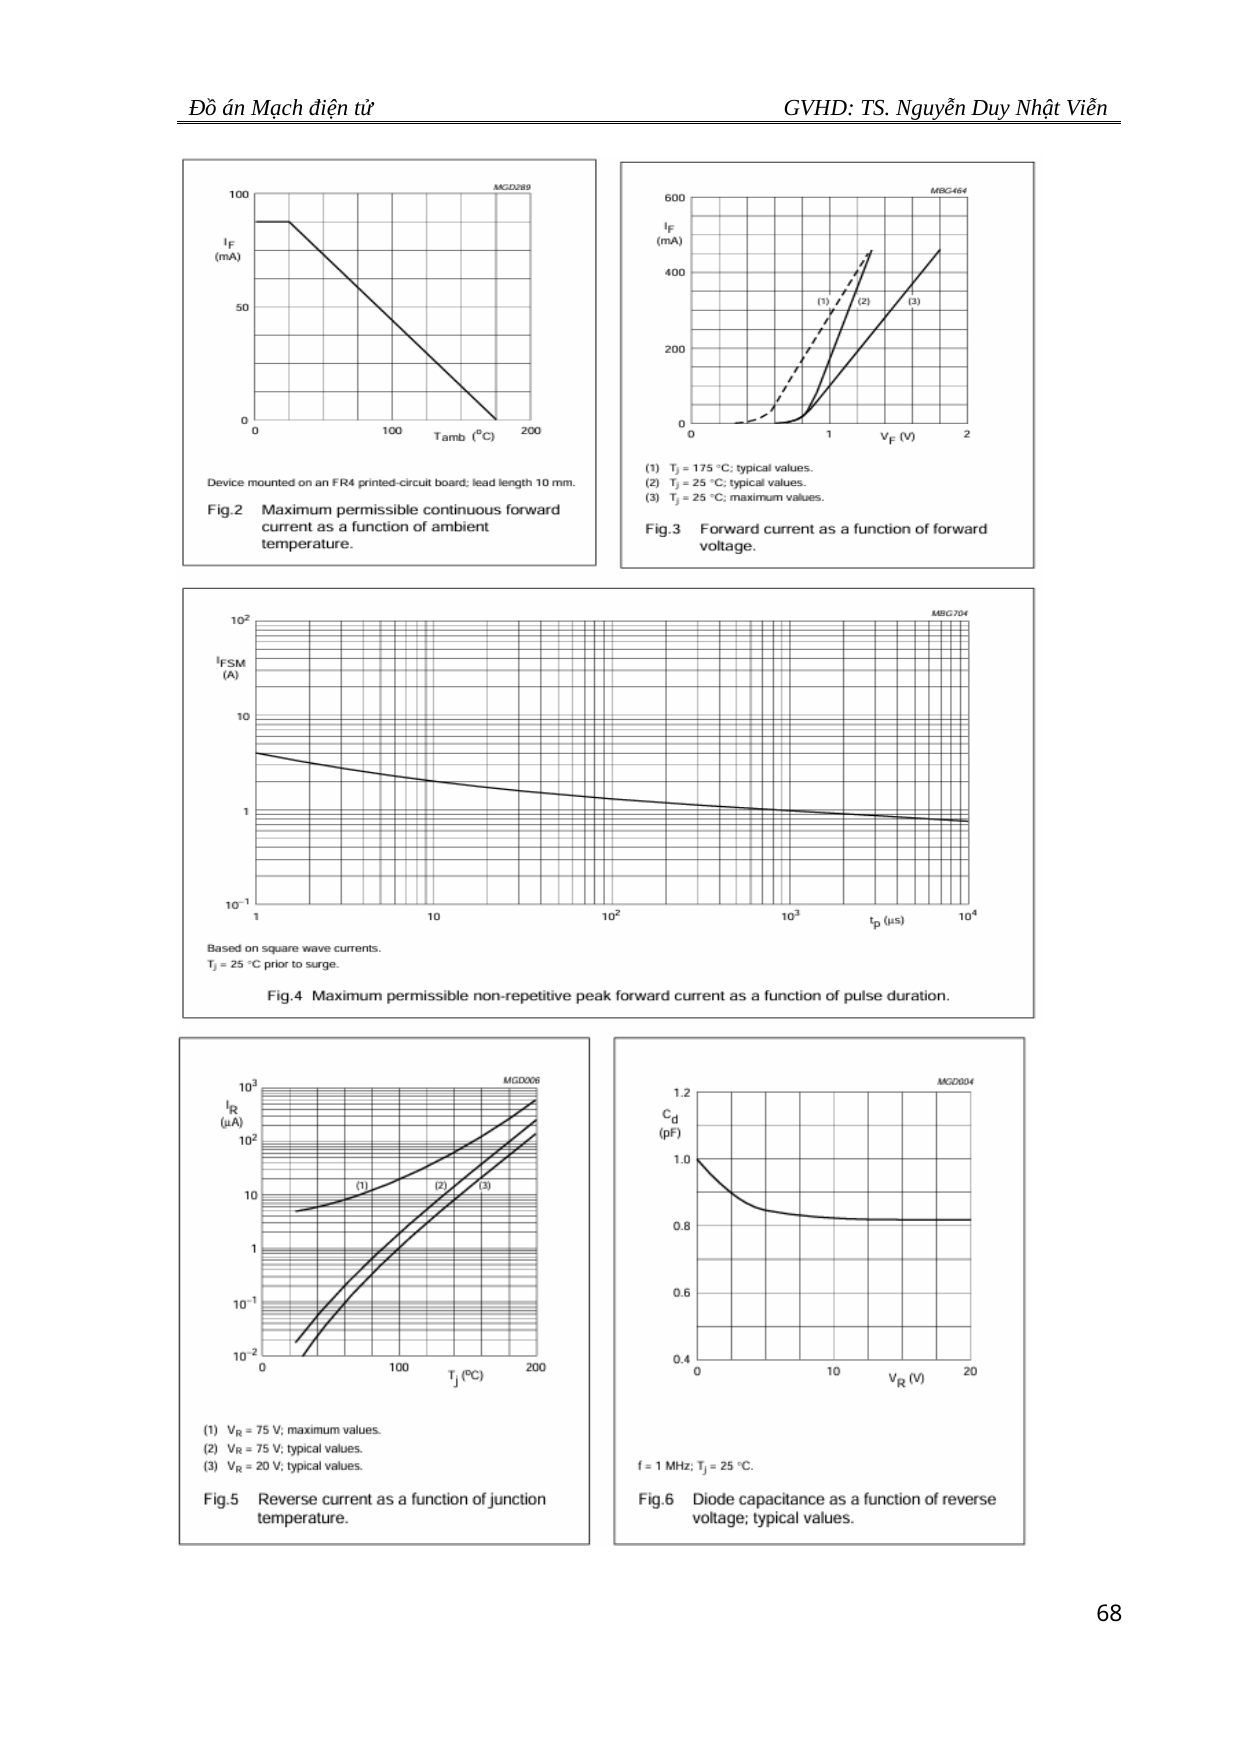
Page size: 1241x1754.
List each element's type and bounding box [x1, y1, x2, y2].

picture [177, 1025, 1033, 1546]
picture [177, 155, 1044, 1023]
